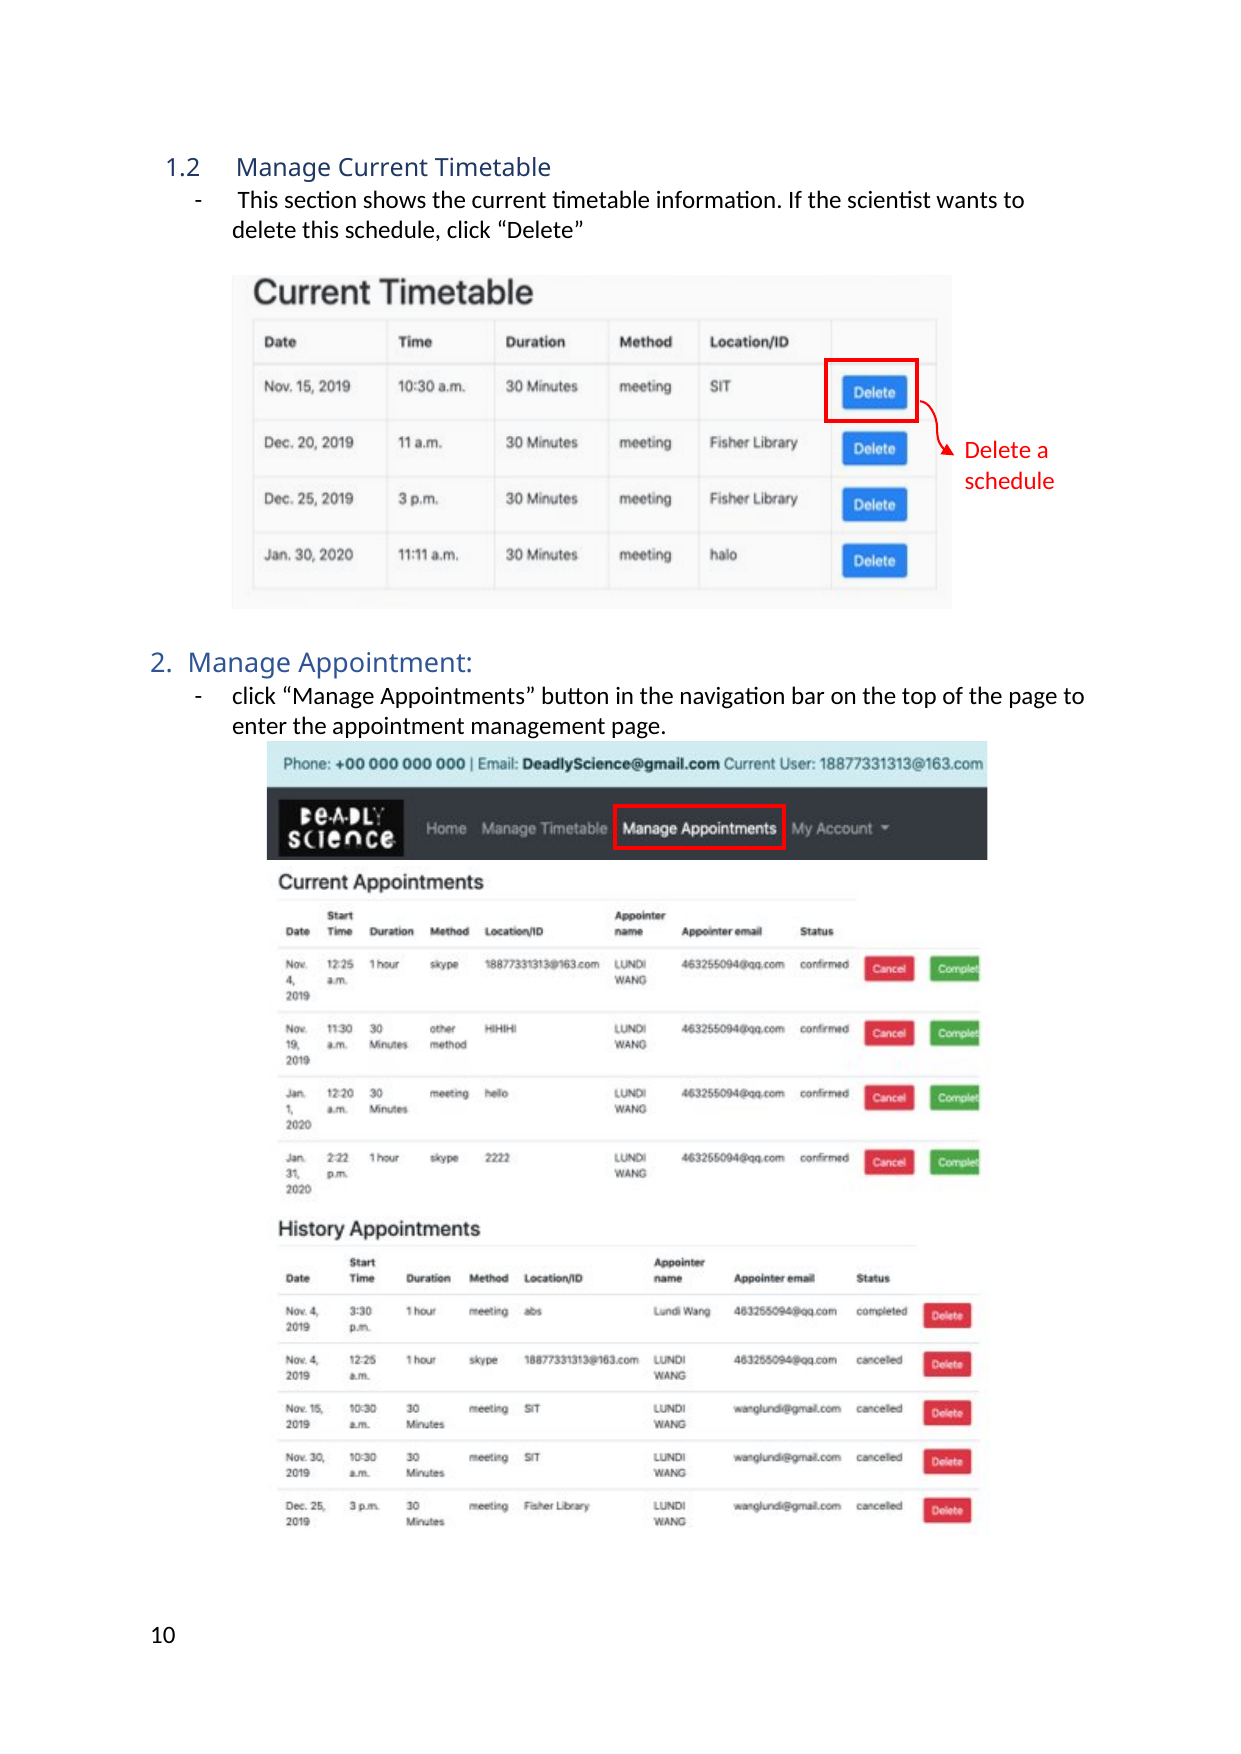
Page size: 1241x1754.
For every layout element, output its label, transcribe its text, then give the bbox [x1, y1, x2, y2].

list This section shows the current timetable information. If the scientist wants to delete this schedule, click “Delete” [194, 184, 1090, 245]
list click “Manage Appointments” button in the navigation bar on the top of the page to enter the appointment management page. [194, 680, 1090, 741]
picture [268, 866, 990, 1535]
picture [828, 362, 915, 419]
subtitle Manage Current Timetable [165, 150, 1090, 184]
picture [231, 275, 953, 609]
picture [266, 741, 988, 860]
subtitle Manage Appointment: [150, 643, 1090, 680]
